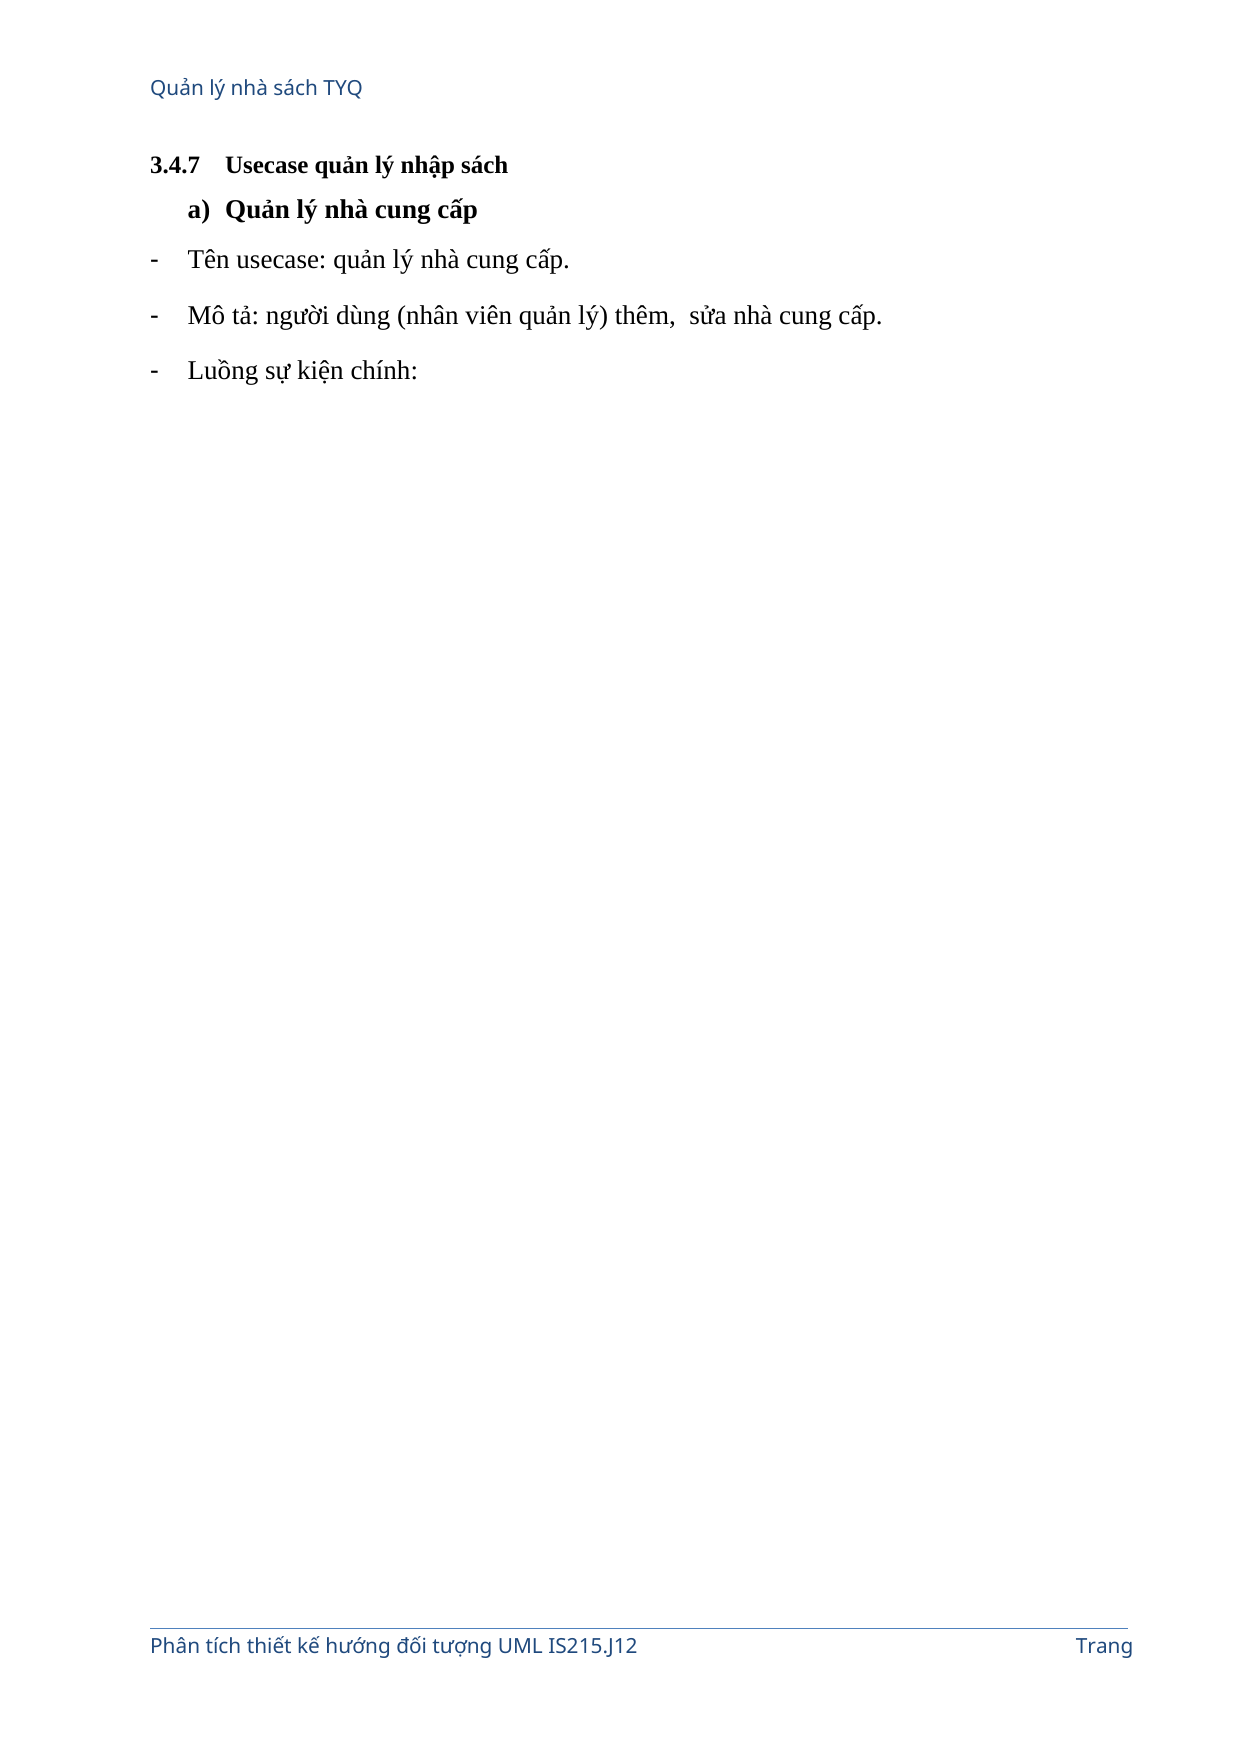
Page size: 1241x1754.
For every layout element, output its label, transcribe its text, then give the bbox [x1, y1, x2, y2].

list Quản lý nhà cung cấp [187, 193, 1128, 224]
list Mô tả: người dùng (nhân viên quản lý) thêm, sửa nhà cung cấp. [150, 295, 1128, 332]
subtitle Usecase quản lý nhập sách [150, 150, 1128, 179]
list Luồng sự kiện chính: [150, 350, 1128, 387]
list Tên usecase: quản lý nhà cung cấp. [150, 240, 1128, 277]
